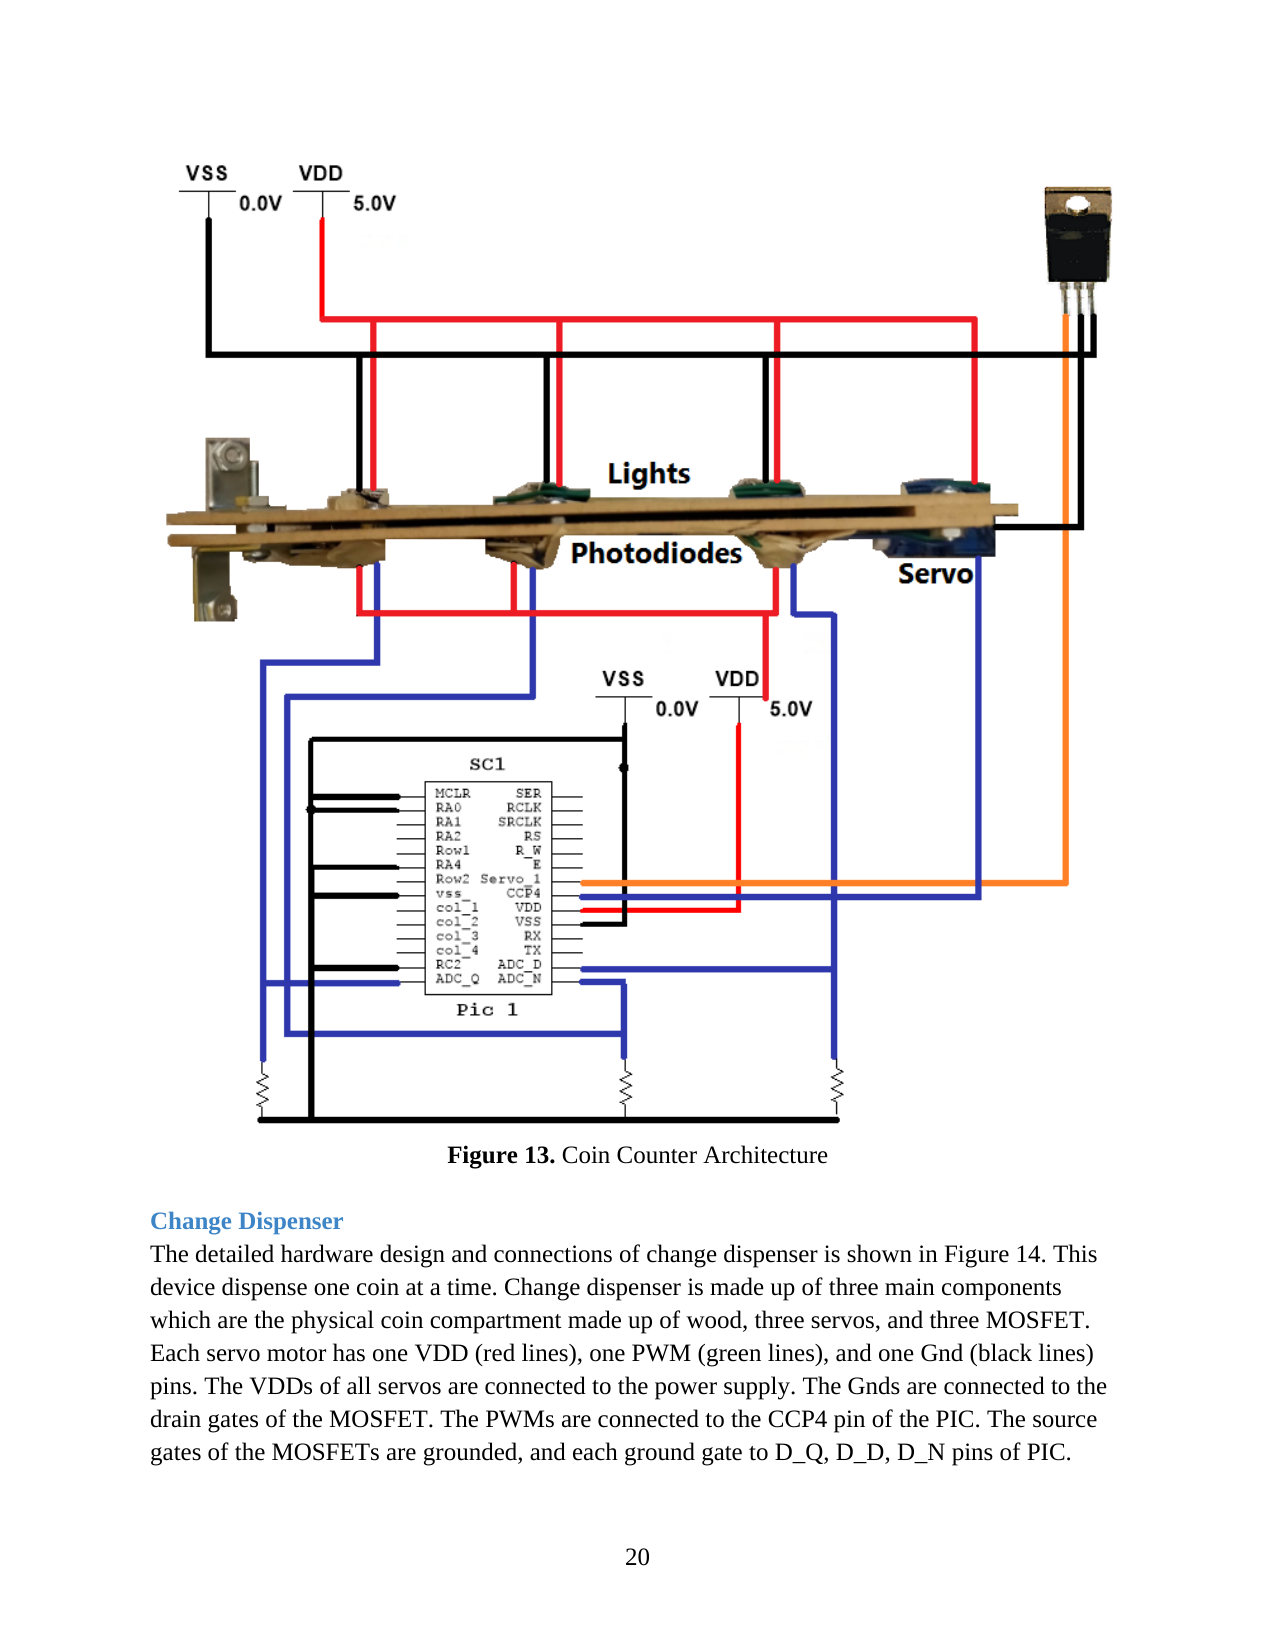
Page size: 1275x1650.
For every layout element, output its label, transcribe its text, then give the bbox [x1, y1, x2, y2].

text Figure 13. Coin Counter Architecture [150, 1140, 1125, 1168]
subtitle Change Dispenser [150, 1206, 1125, 1234]
picture [150, 150, 1125, 1136]
text The detailed hardware design and connections of change dispenser is shown in Figure 14. This device dispense one coin at a time. Change dispenser is made up of three main components which are the physical coin compartment made up of wood, three servos, and three MOSFET. Each servo motor has one VDD (red lines), one PWM (green lines), and one Gnd (black lines) pins. The VDDs of all servos are connected to the power supply. The Gnds are connected to the drain gates of the MOSFET. The PWMs are connected to the CCP4 pin of the PIC. The source gates of the MOSFETs are grounded, and each ground gate to D_Q, D_D, D_N pins of PIC. [150, 1239, 1125, 1466]
